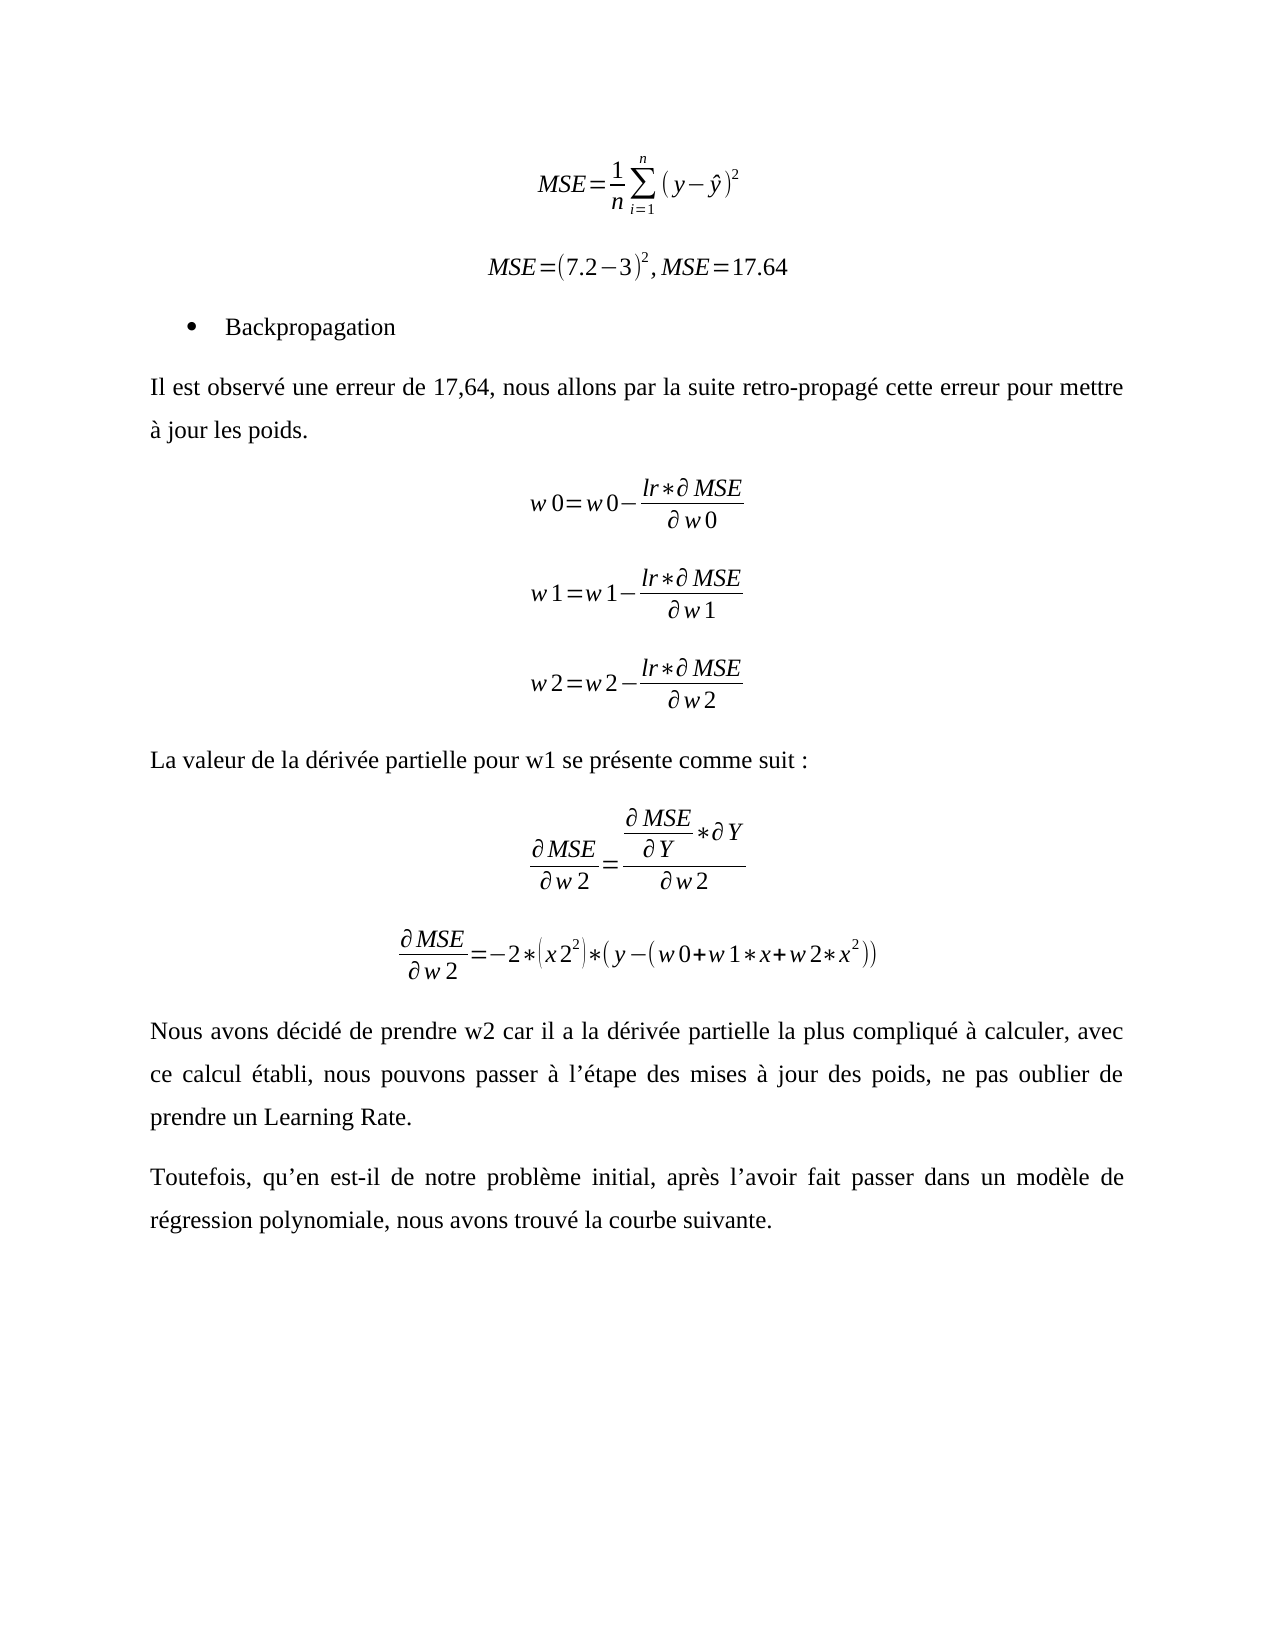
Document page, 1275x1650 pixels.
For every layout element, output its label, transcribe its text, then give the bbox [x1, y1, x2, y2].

text La valeur de la dérivée partielle pour w1 se présente comme suit : [150, 745, 1125, 774]
text Toutefois, qu’en est-il de notre problème initial, après l’avoir fait passer dans un modèle de régression polynomiale, nous avons trouvé la courbe suivante. [150, 1162, 1125, 1234]
text Nous avons décidé de prendre w2 car il a la dérivée partielle la plus compliqué à calculer, avec ce calcul établi, nous pouvons passer à l’étape des mises à jour des poids, ne pas oublier de prendre un Learning Rate. [150, 1016, 1125, 1131]
text Il est observé une erreur de 17,64, nous allons par la suite retro-propagé cette erreur pour mettre à jour les poids. [150, 372, 1125, 444]
list Backpropagation [187, 312, 1125, 341]
